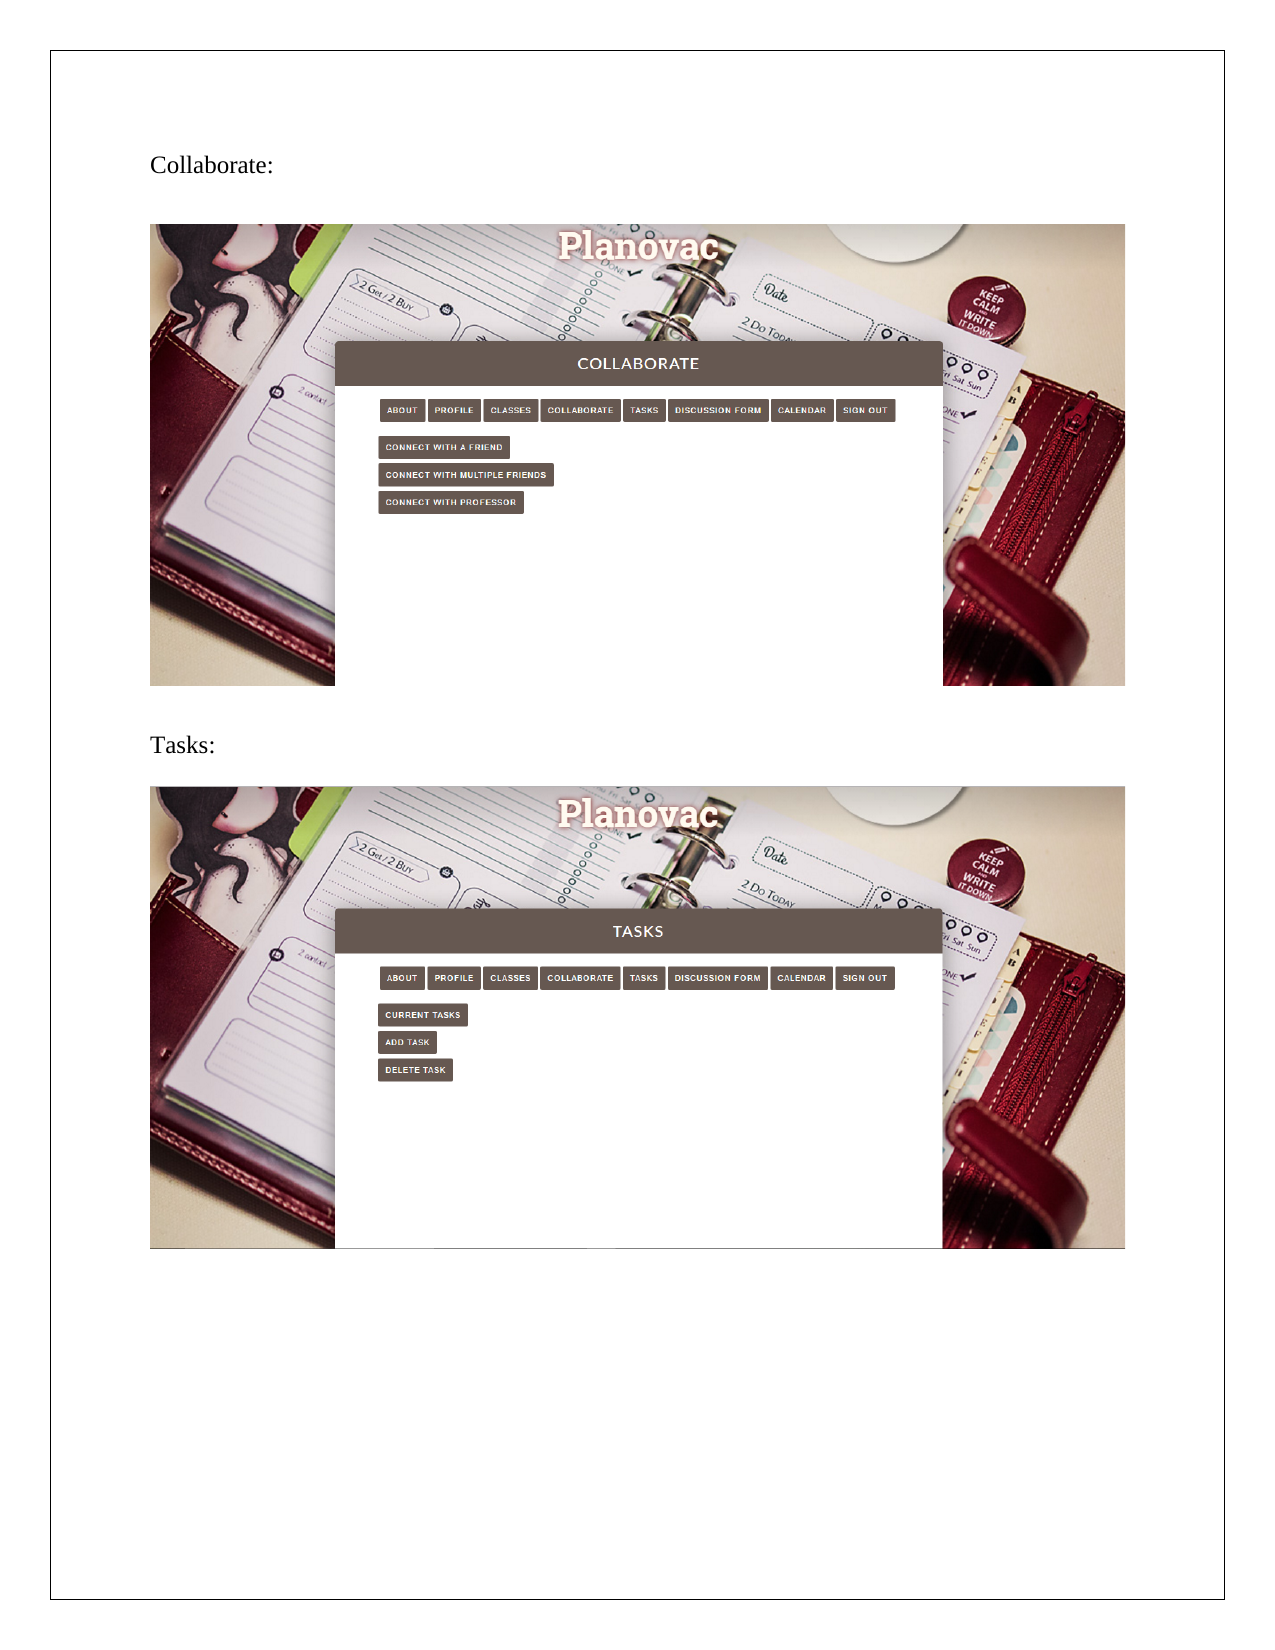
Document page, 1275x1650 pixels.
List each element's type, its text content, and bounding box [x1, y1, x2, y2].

text Collaborate: [150, 150, 1125, 179]
picture [150, 786, 1125, 1249]
text Tasks: [150, 730, 1125, 786]
picture [150, 224, 1125, 686]
